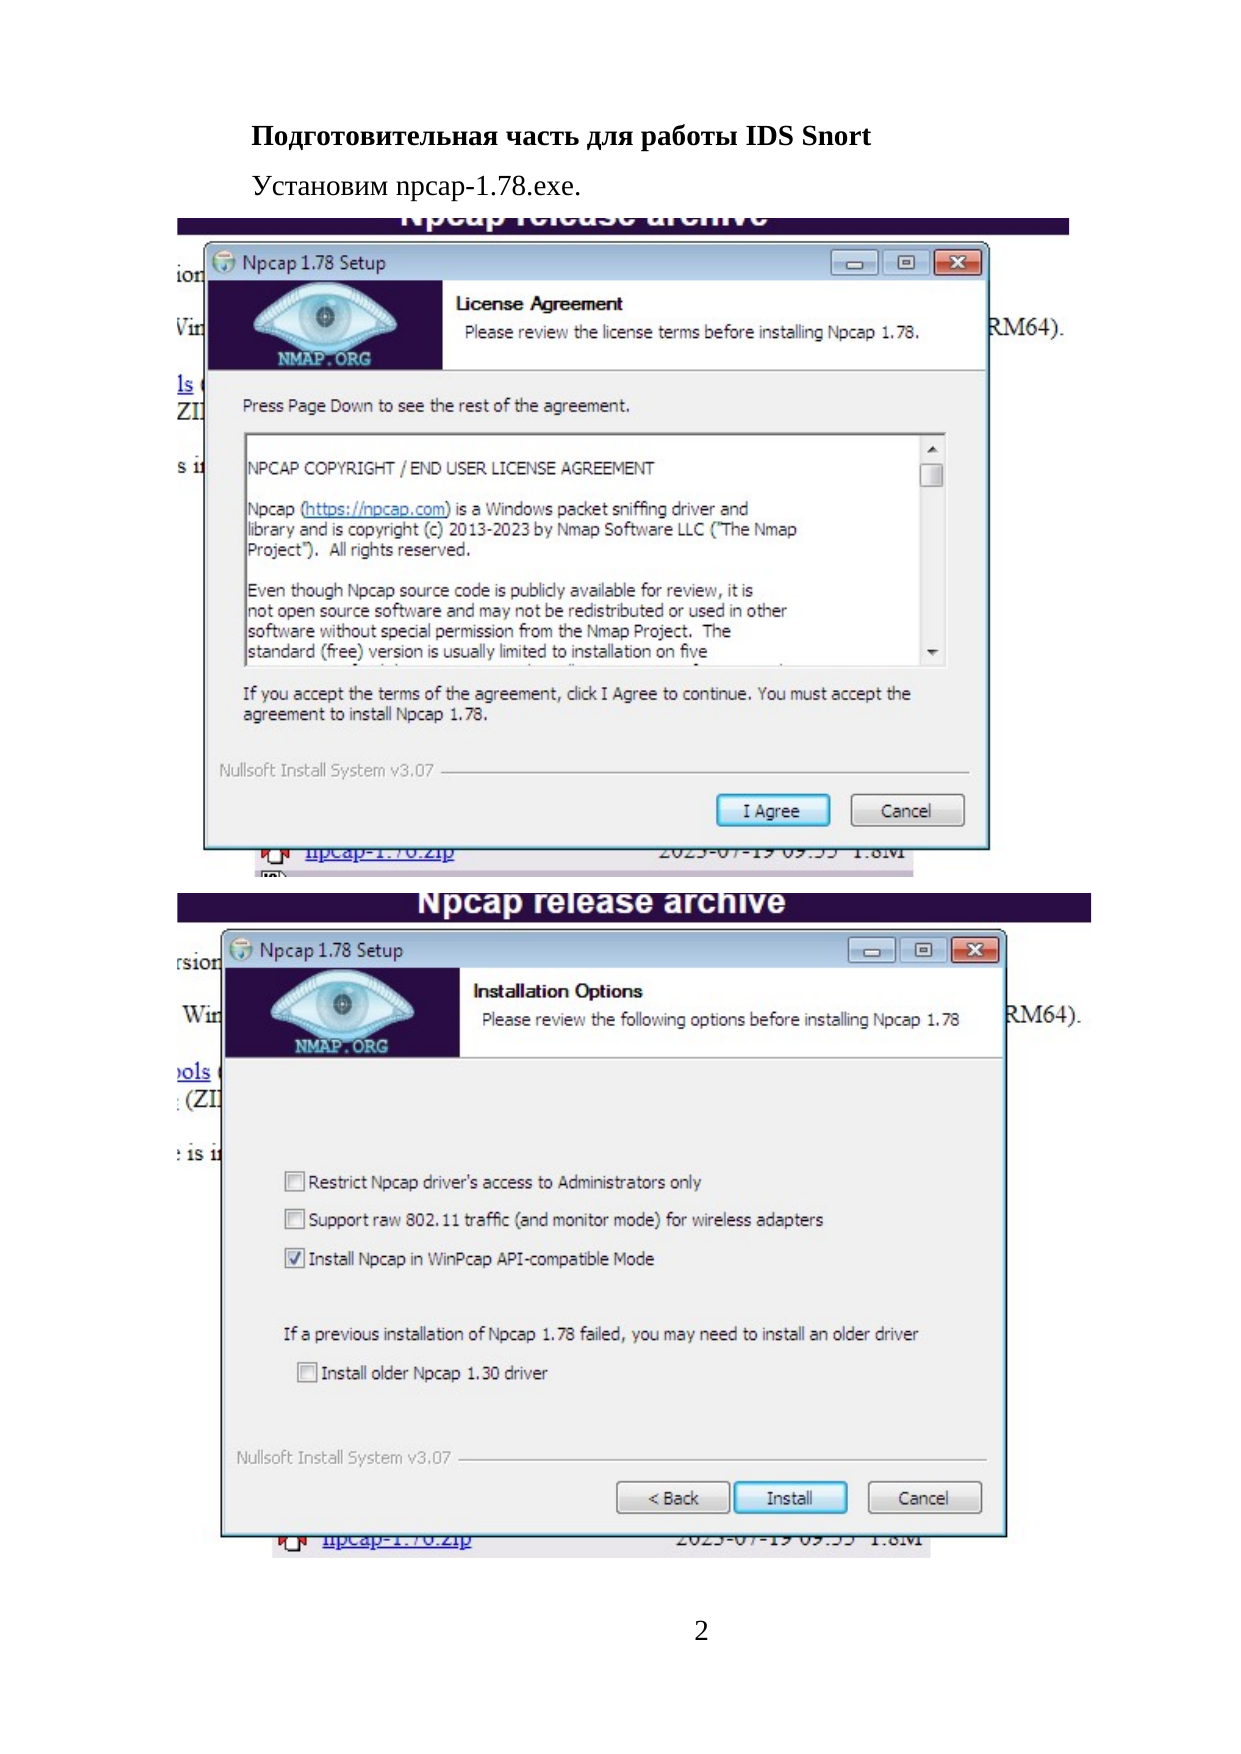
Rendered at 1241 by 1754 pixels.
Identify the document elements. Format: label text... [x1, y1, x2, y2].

text Подготовительная часть для работы IDS Snort [177, 118, 1152, 152]
picture [177, 218, 1070, 877]
picture [177, 893, 1092, 1558]
text Установим npcap-1.78.exe. [177, 168, 1152, 202]
